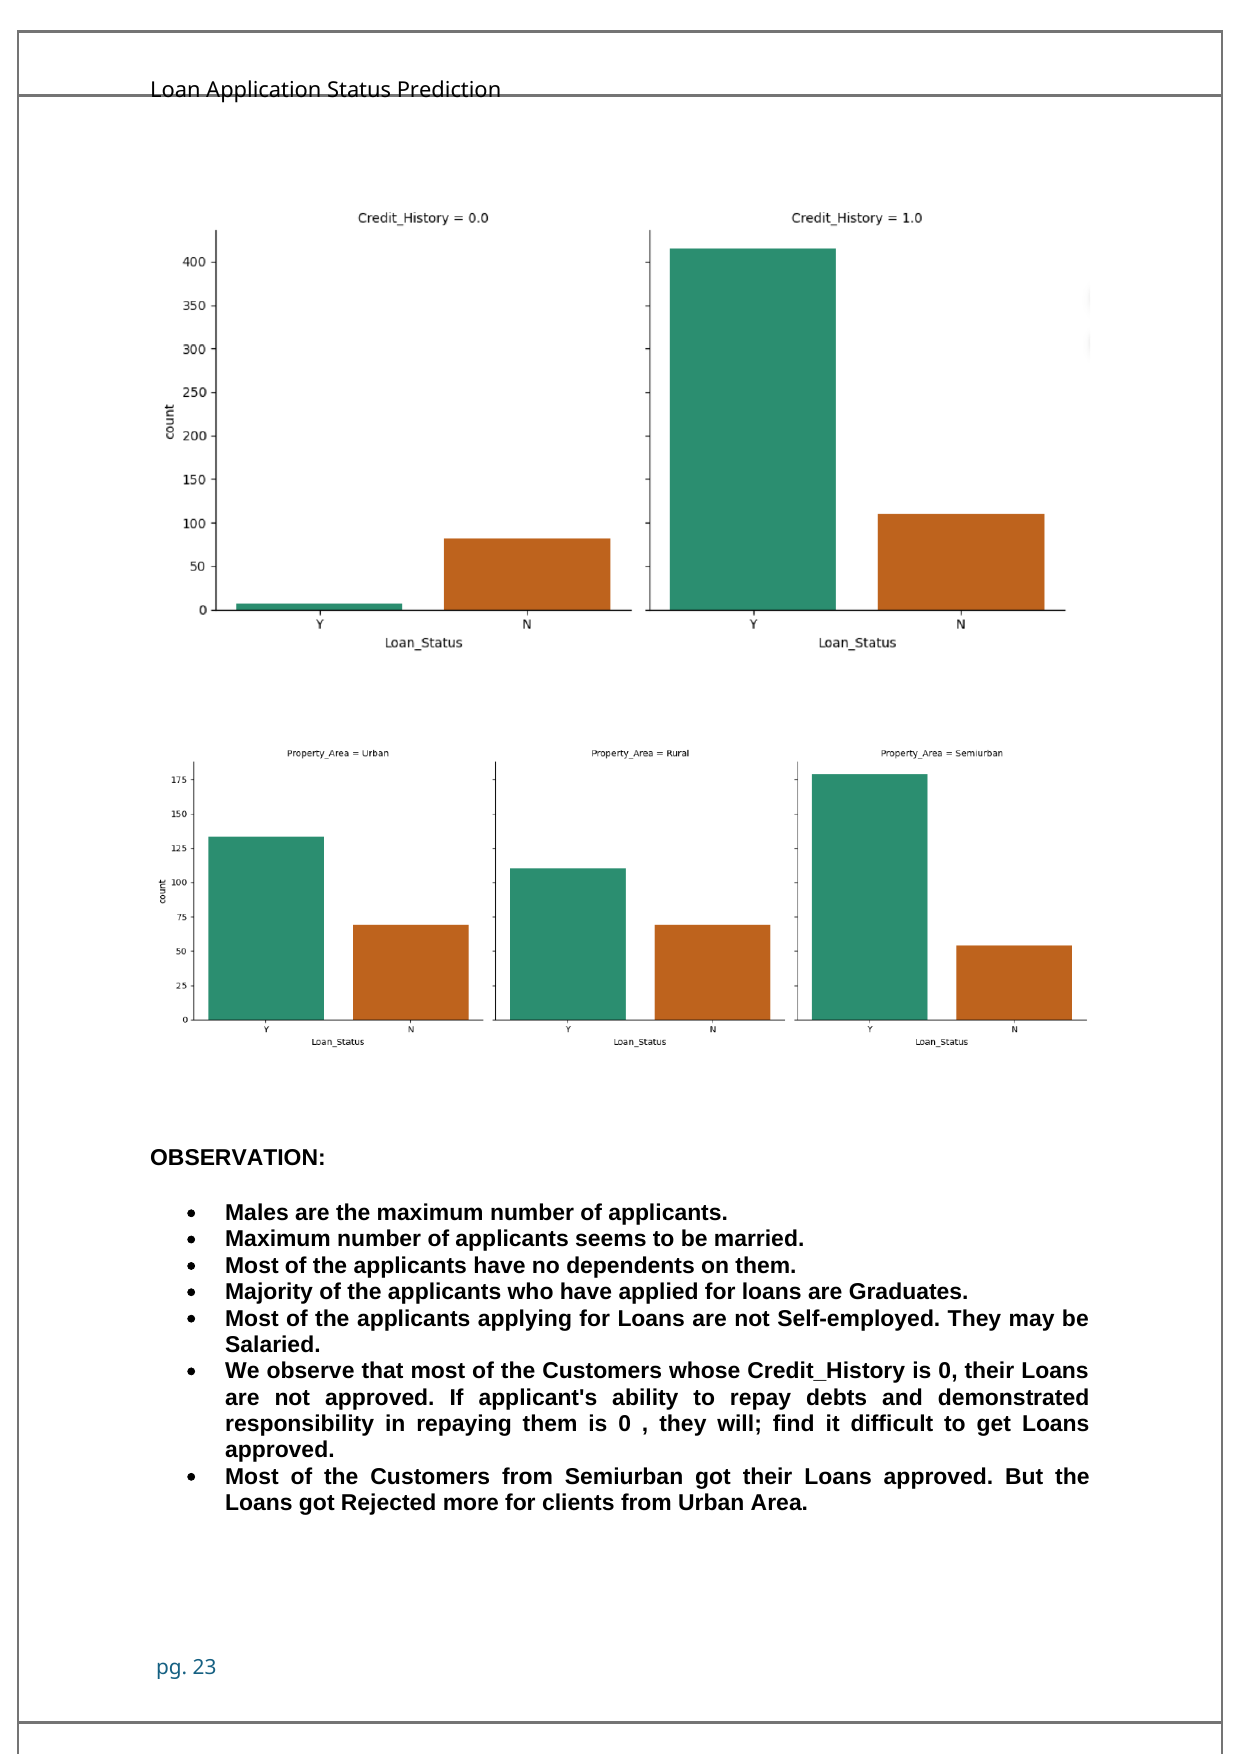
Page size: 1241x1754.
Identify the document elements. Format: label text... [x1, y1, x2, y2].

list We observe that most of the Customers whose Credit_History is 0, their Loans are not approved. If applicant's ability to repay debts and demonstrated responsibility in repaying them is 0 , they will; find it difficult to get Loans approved. [187, 1357, 1090, 1463]
list Majority of the applicants who have applied for loans are Graduates. [187, 1278, 1090, 1304]
list Most of the applicants applying for Loans are not Self-employed. They may be Salaried. [187, 1304, 1090, 1357]
picture [150, 209, 1091, 655]
subtitle OBSERVATION: [150, 1143, 1090, 1170]
list Maximum number of applicants seems to be married. [187, 1225, 1090, 1252]
list Most of the Customers from Semiurban got their Loans approved. But the Loans got Rejected more for clients from Urban Area. [187, 1463, 1090, 1515]
picture [150, 733, 1091, 1065]
list Males are the maximum number of applicants. [187, 1199, 1090, 1225]
list Most of the applicants have no dependents on them. [187, 1252, 1090, 1278]
